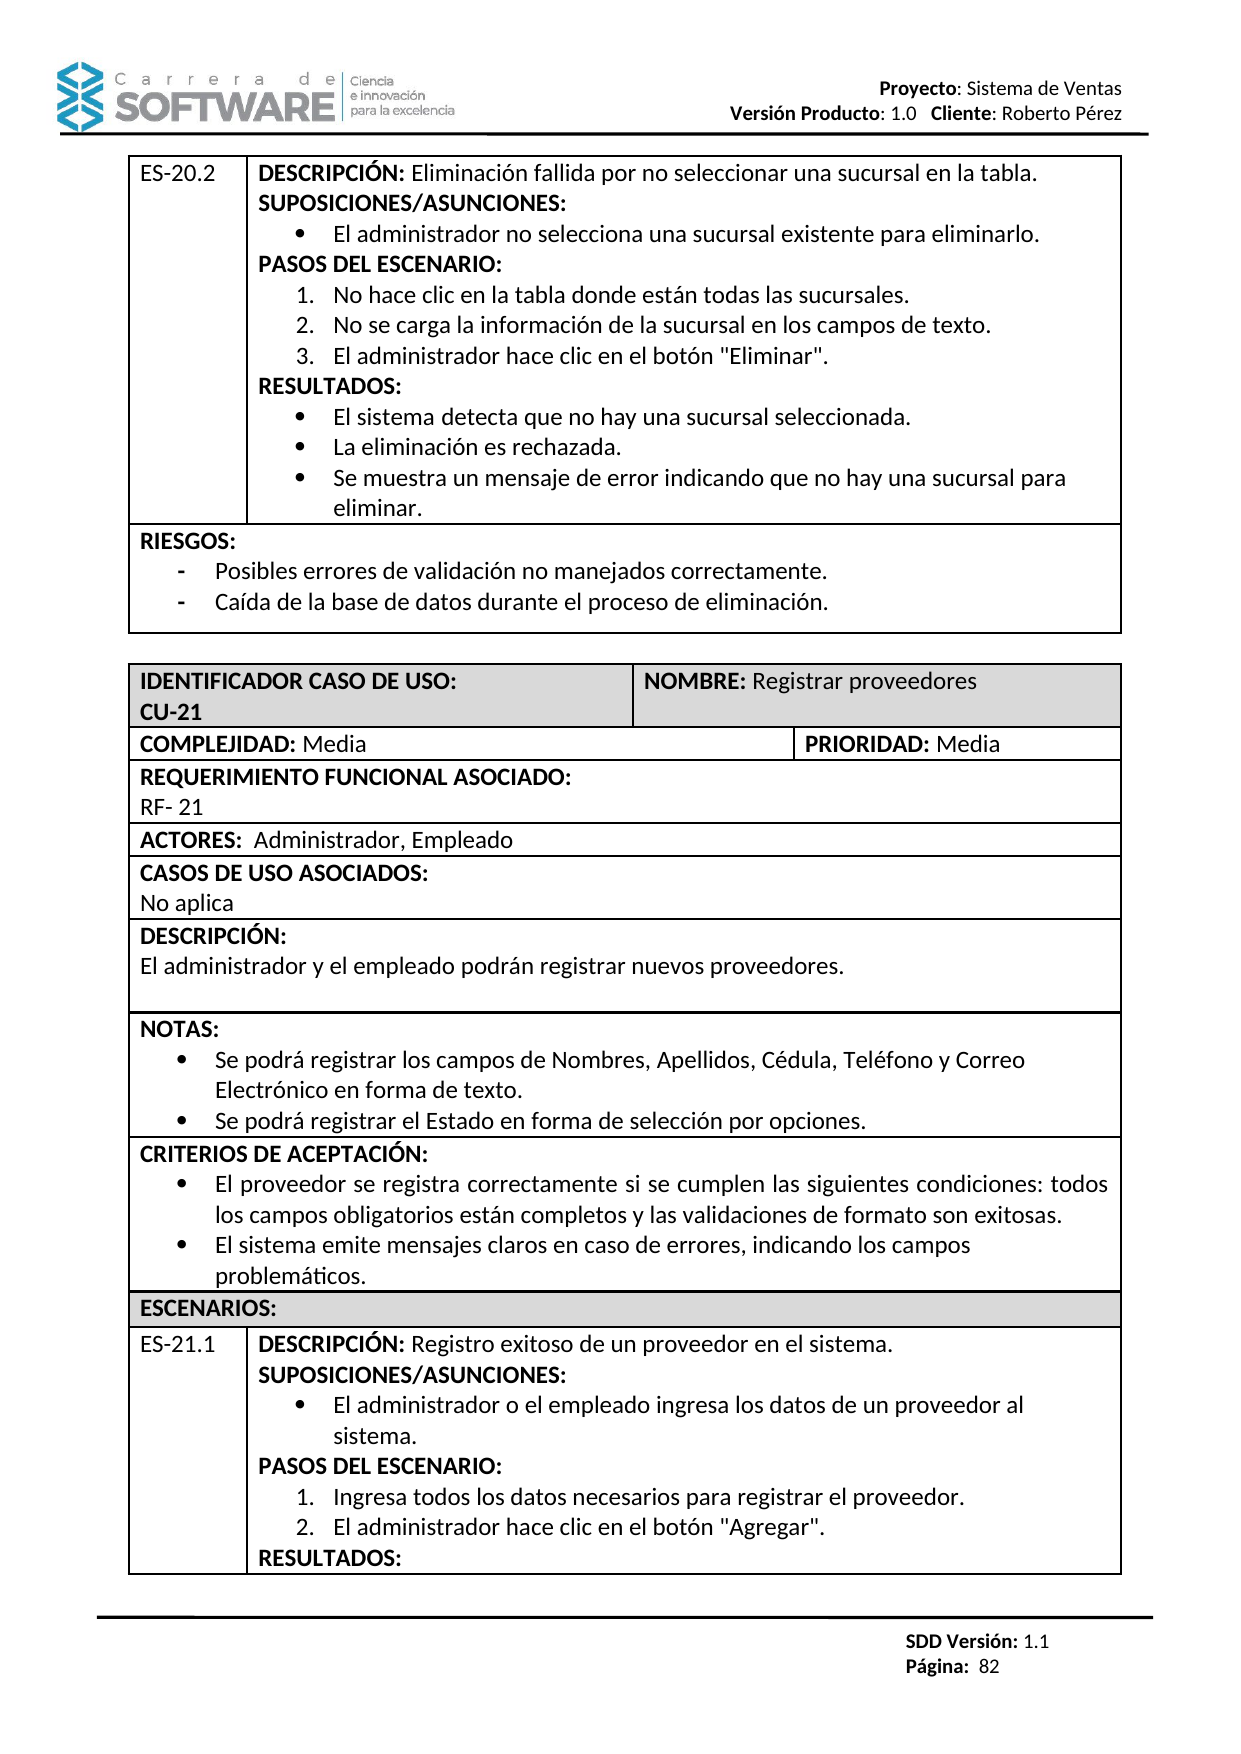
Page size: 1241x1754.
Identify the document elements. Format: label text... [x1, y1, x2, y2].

table_cell NOTAS: Se podrá registrar los campos de Nombres, Apellidos, Cédula, Teléfono y Correo Electrónico en forma de texto. Se podrá registrar el Estado en forma de selección por opciones. [130, 1014, 1120, 1136]
table_header IDENTIFICADOR CASO DE USO: CU-21 [130, 665, 632, 726]
picture [46, 46, 461, 154]
table_cell REQUERIMIENTO FUNCIONAL ASOCIADO: RF- 21 [130, 761, 1120, 822]
table_header NOMBRE: Registrar proveedores [634, 665, 1120, 726]
table_cell ES-20.2 [130, 157, 246, 523]
table_cell DESCRIPCIÓN: Eliminación fallida por no seleccionar una sucursal en la tabla. SUPOSICIONES/ASUNCIONES: El administrador no selecciona una sucursal existente para eliminarlo. PASOS DEL ESCENARIO: No hace clic en la tabla donde están todas las sucursales. No se carga la información de la sucursal en los campos de texto. El administrador hace clic en el botón "Eliminar". RESULTADOS: El sistema detecta que no hay una sucursal seleccionada. La eliminación es rechazada. Se muestra un mensaje de error indicando que no hay una sucursal para eliminar. [248, 157, 1120, 523]
table_cell ES-21.1 [130, 1328, 246, 1572]
table_cell DESCRIPCIÓN: El administrador y el empleado podrán registrar nuevos proveedores. [130, 920, 1120, 1011]
table_cell PRIORIDAD: Media [795, 728, 1120, 759]
table_cell CRITERIOS DE ACEPTACIÓN: El proveedor se registra correctamente si se cumplen las siguientes condiciones: todos los campos obligatorios están completos y las validaciones de formato son exitosas. El sistema emite mensajes claros en caso de errores, indicando los campos problemáticos. [130, 1138, 1120, 1290]
table_cell ESCENARIOS: [130, 1293, 1120, 1326]
table_cell COMPLEJIDAD: Media [130, 728, 793, 759]
table_cell RIESGOS: Posibles errores de validación no manejados correctamente. Caída de la base de datos durante el proceso de eliminación. [130, 525, 1120, 632]
table_cell ACTORES: Administrador, Empleado [130, 824, 1120, 854]
table_cell CASOS DE USO ASOCIADOS: No aplica [130, 857, 1120, 918]
